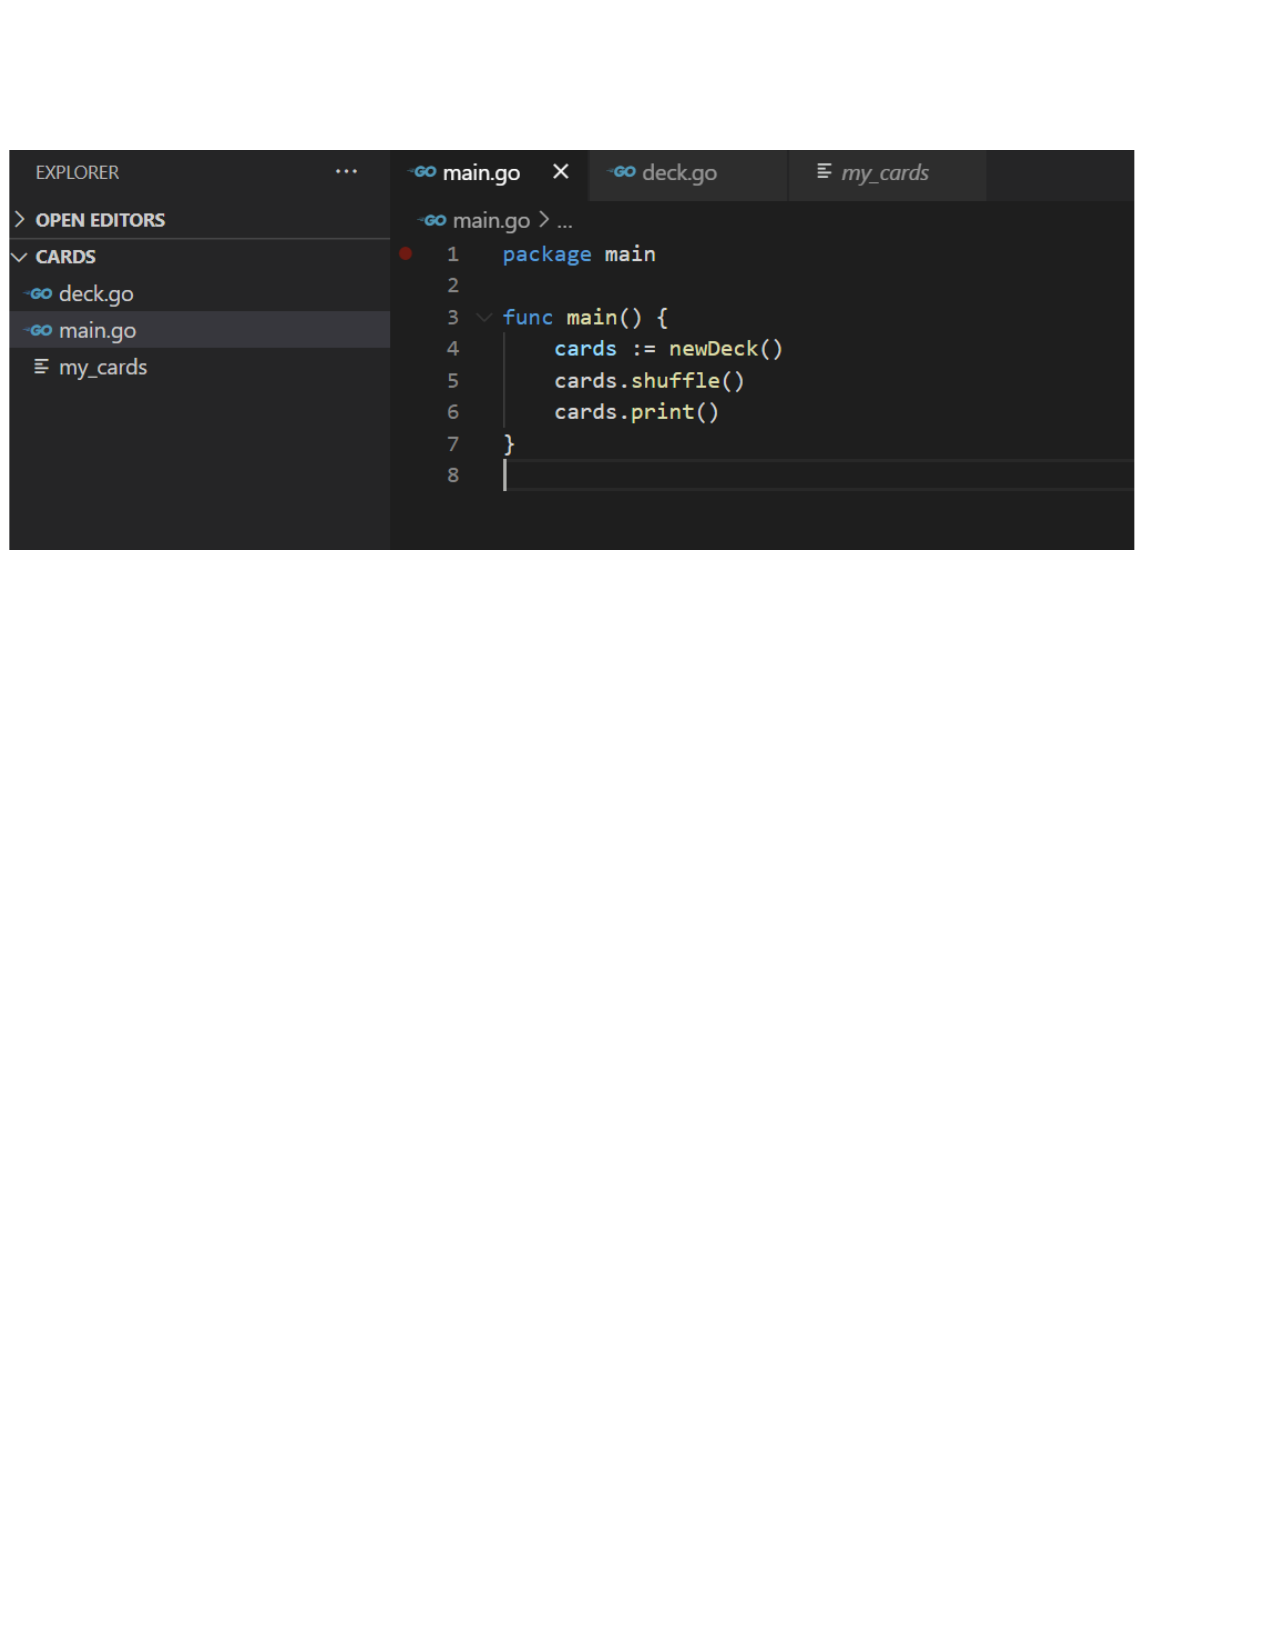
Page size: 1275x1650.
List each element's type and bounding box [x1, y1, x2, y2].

picture [9, 150, 1135, 550]
